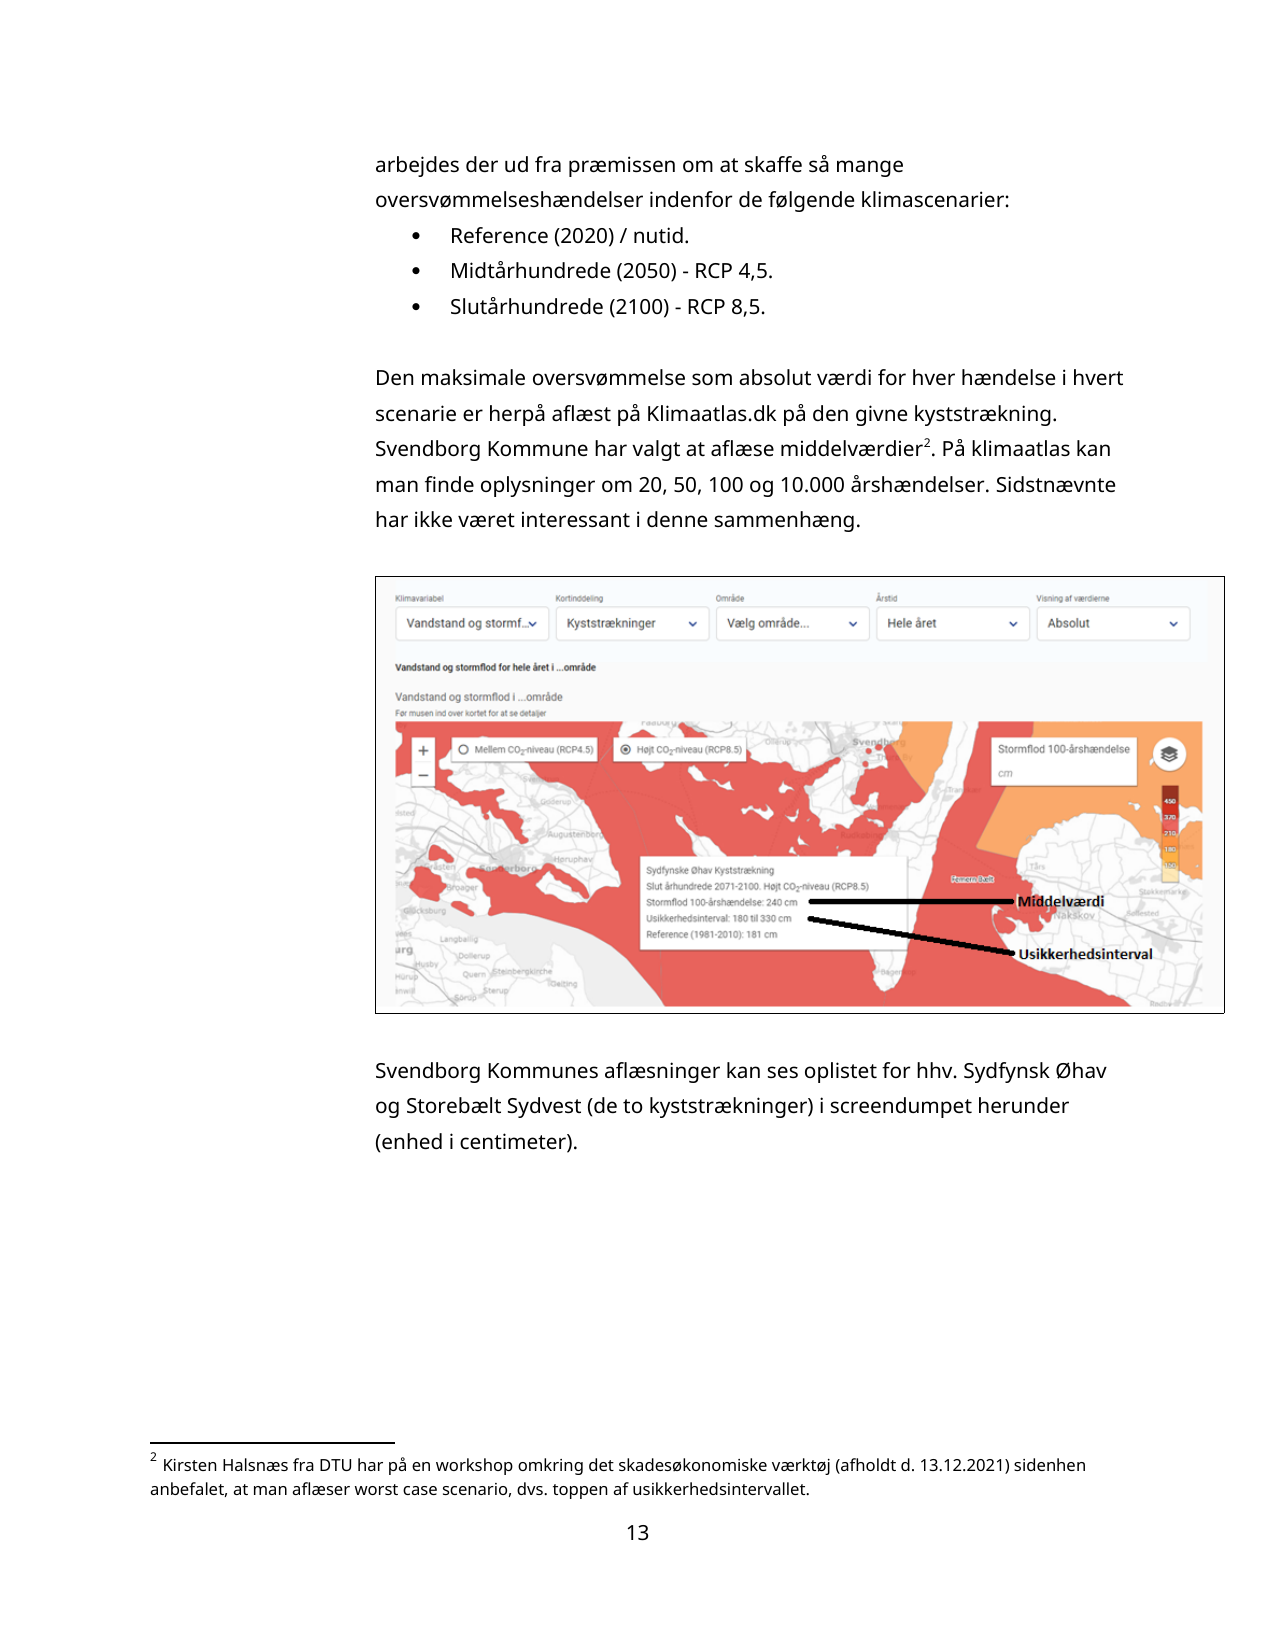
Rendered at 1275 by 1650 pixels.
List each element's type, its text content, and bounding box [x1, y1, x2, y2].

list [375, 1014, 1125, 1191]
list Slutårhundrede (2100) - RCP 8,5. [412, 292, 1125, 321]
list Reference (2020) / nutid. [412, 221, 1125, 249]
picture [376, 577, 1224, 1013]
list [375, 150, 1125, 214]
list Midtårhundrede (2050) - RCP 4,5. [412, 257, 1125, 285]
